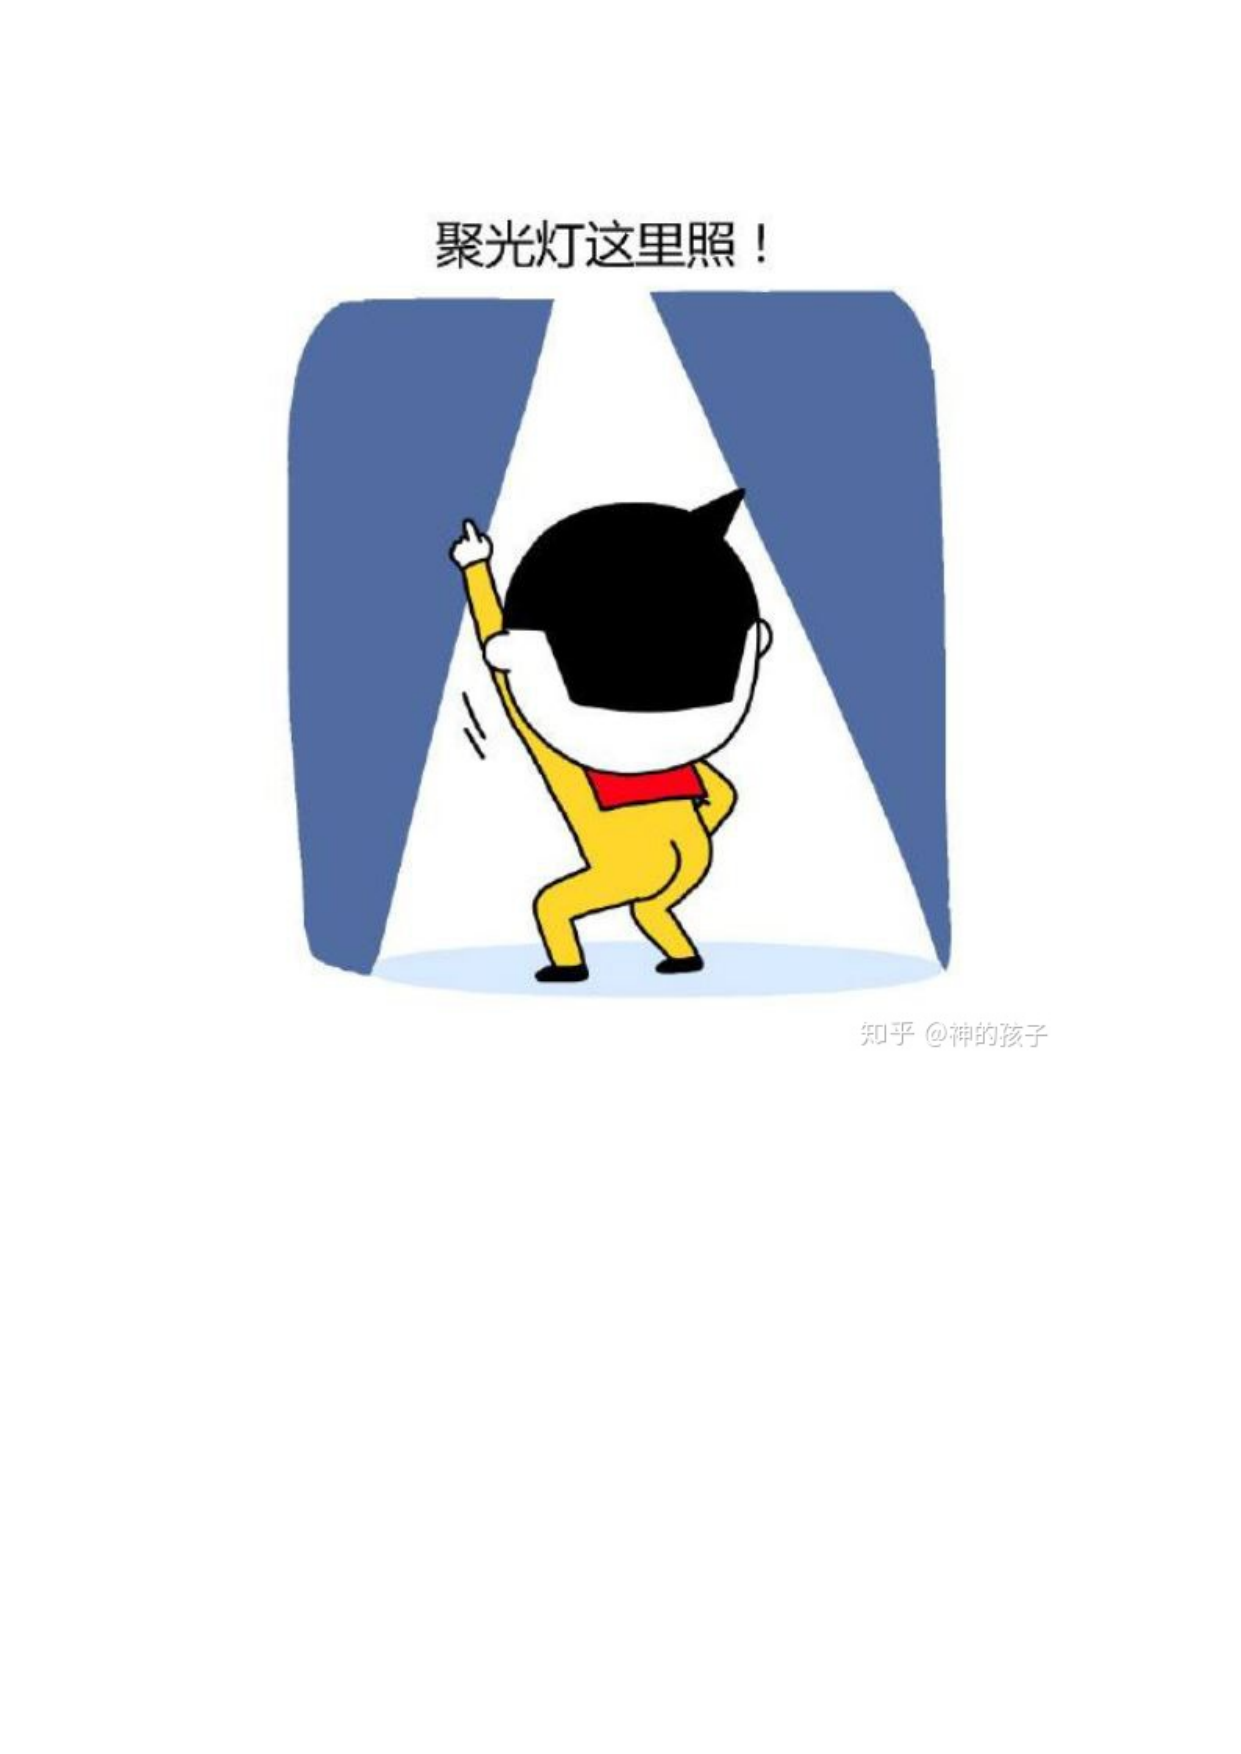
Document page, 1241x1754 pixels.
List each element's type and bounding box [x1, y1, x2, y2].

picture [187, 162, 1071, 1074]
